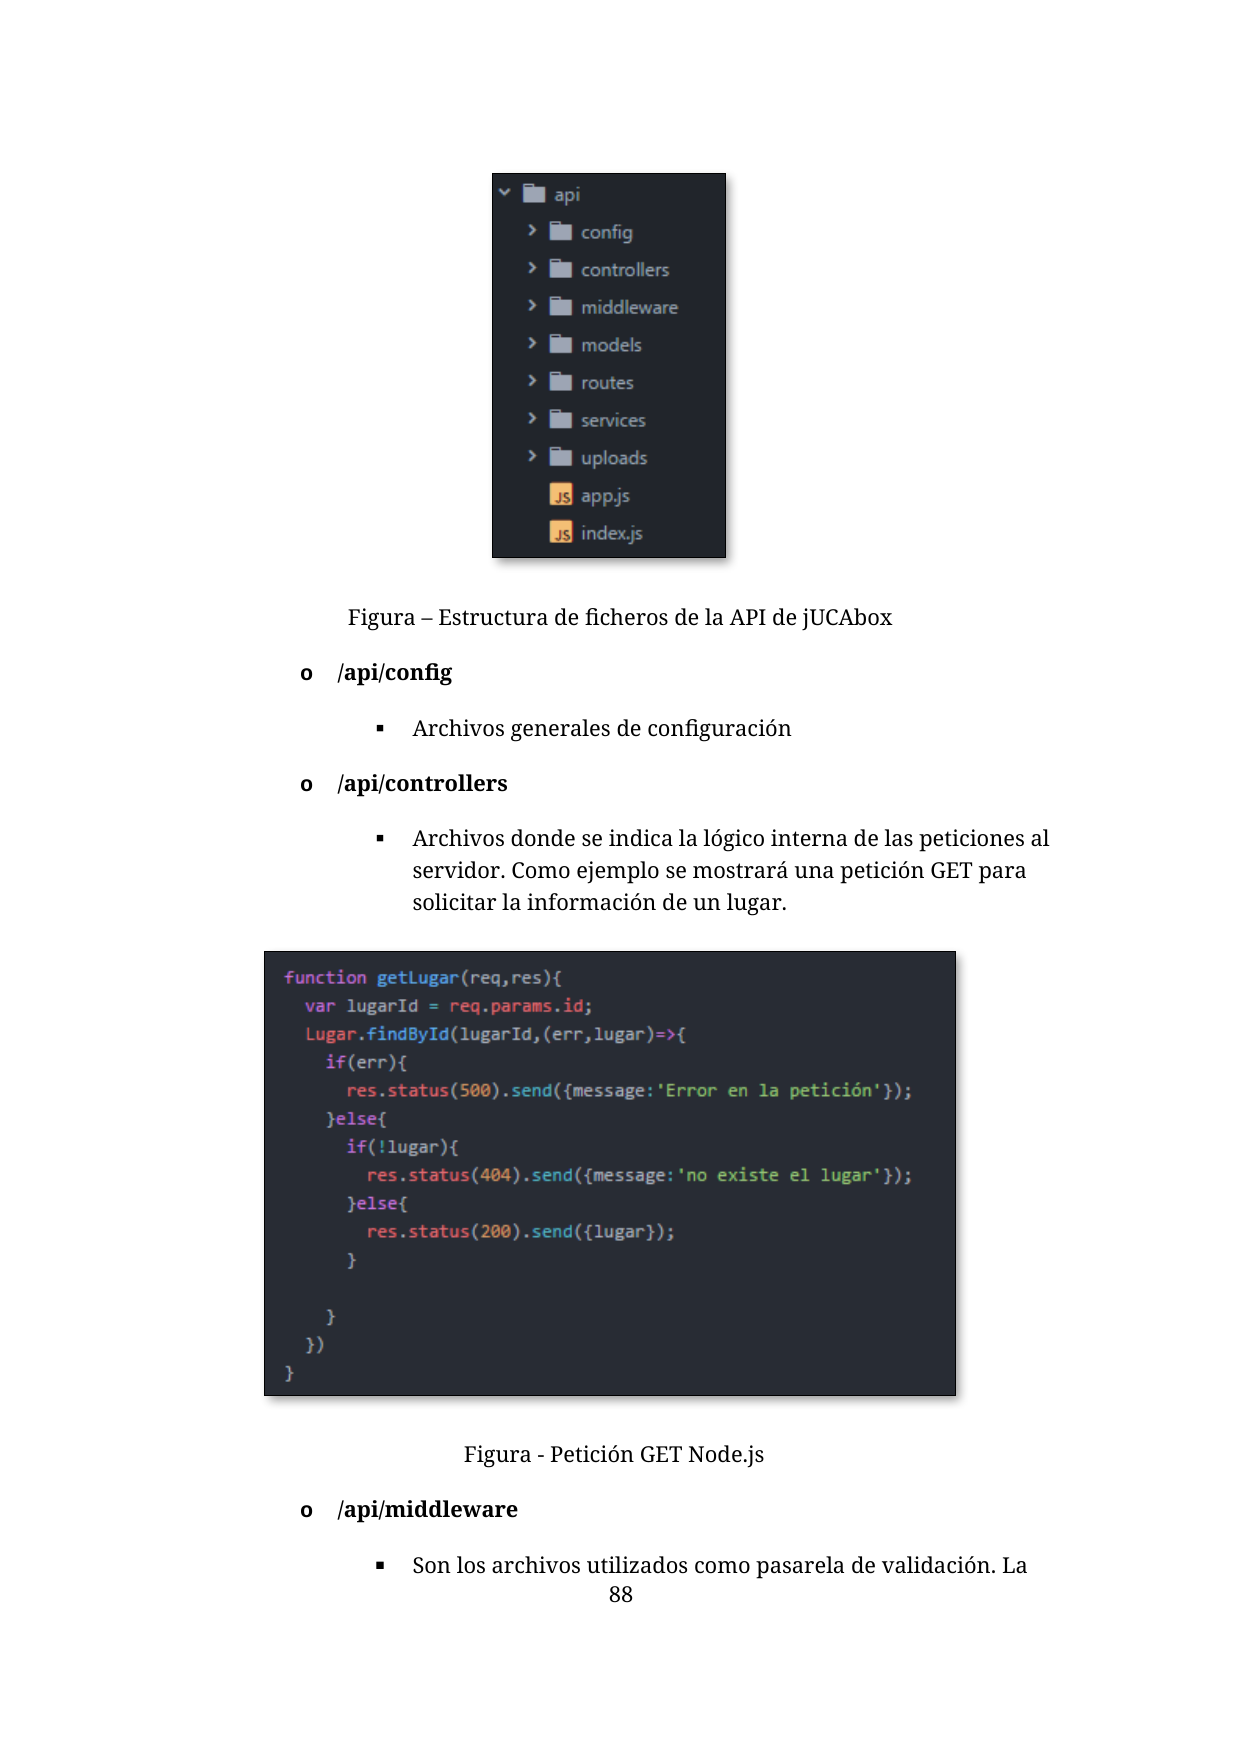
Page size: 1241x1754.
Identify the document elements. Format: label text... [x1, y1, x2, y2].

list Archivos donde se indica la lógico interna de las peticiones al servidor. Como ejemplo se mostrará una petición GET para solicitar la información de un lugar. [375, 823, 1053, 917]
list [375, 1550, 1053, 1579]
picture [265, 952, 955, 1395]
list Archivos generales de configuración [375, 713, 1053, 742]
text Figura – Estructura de ficheros de la API de jUCAbox [187, 602, 1053, 632]
list /api/config [300, 657, 1053, 687]
list /api/middleware [300, 1494, 1053, 1524]
list /api/controllers [300, 768, 1053, 798]
picture [493, 174, 725, 557]
text Figura - Petición GET Node.js [175, 1439, 1053, 1469]
